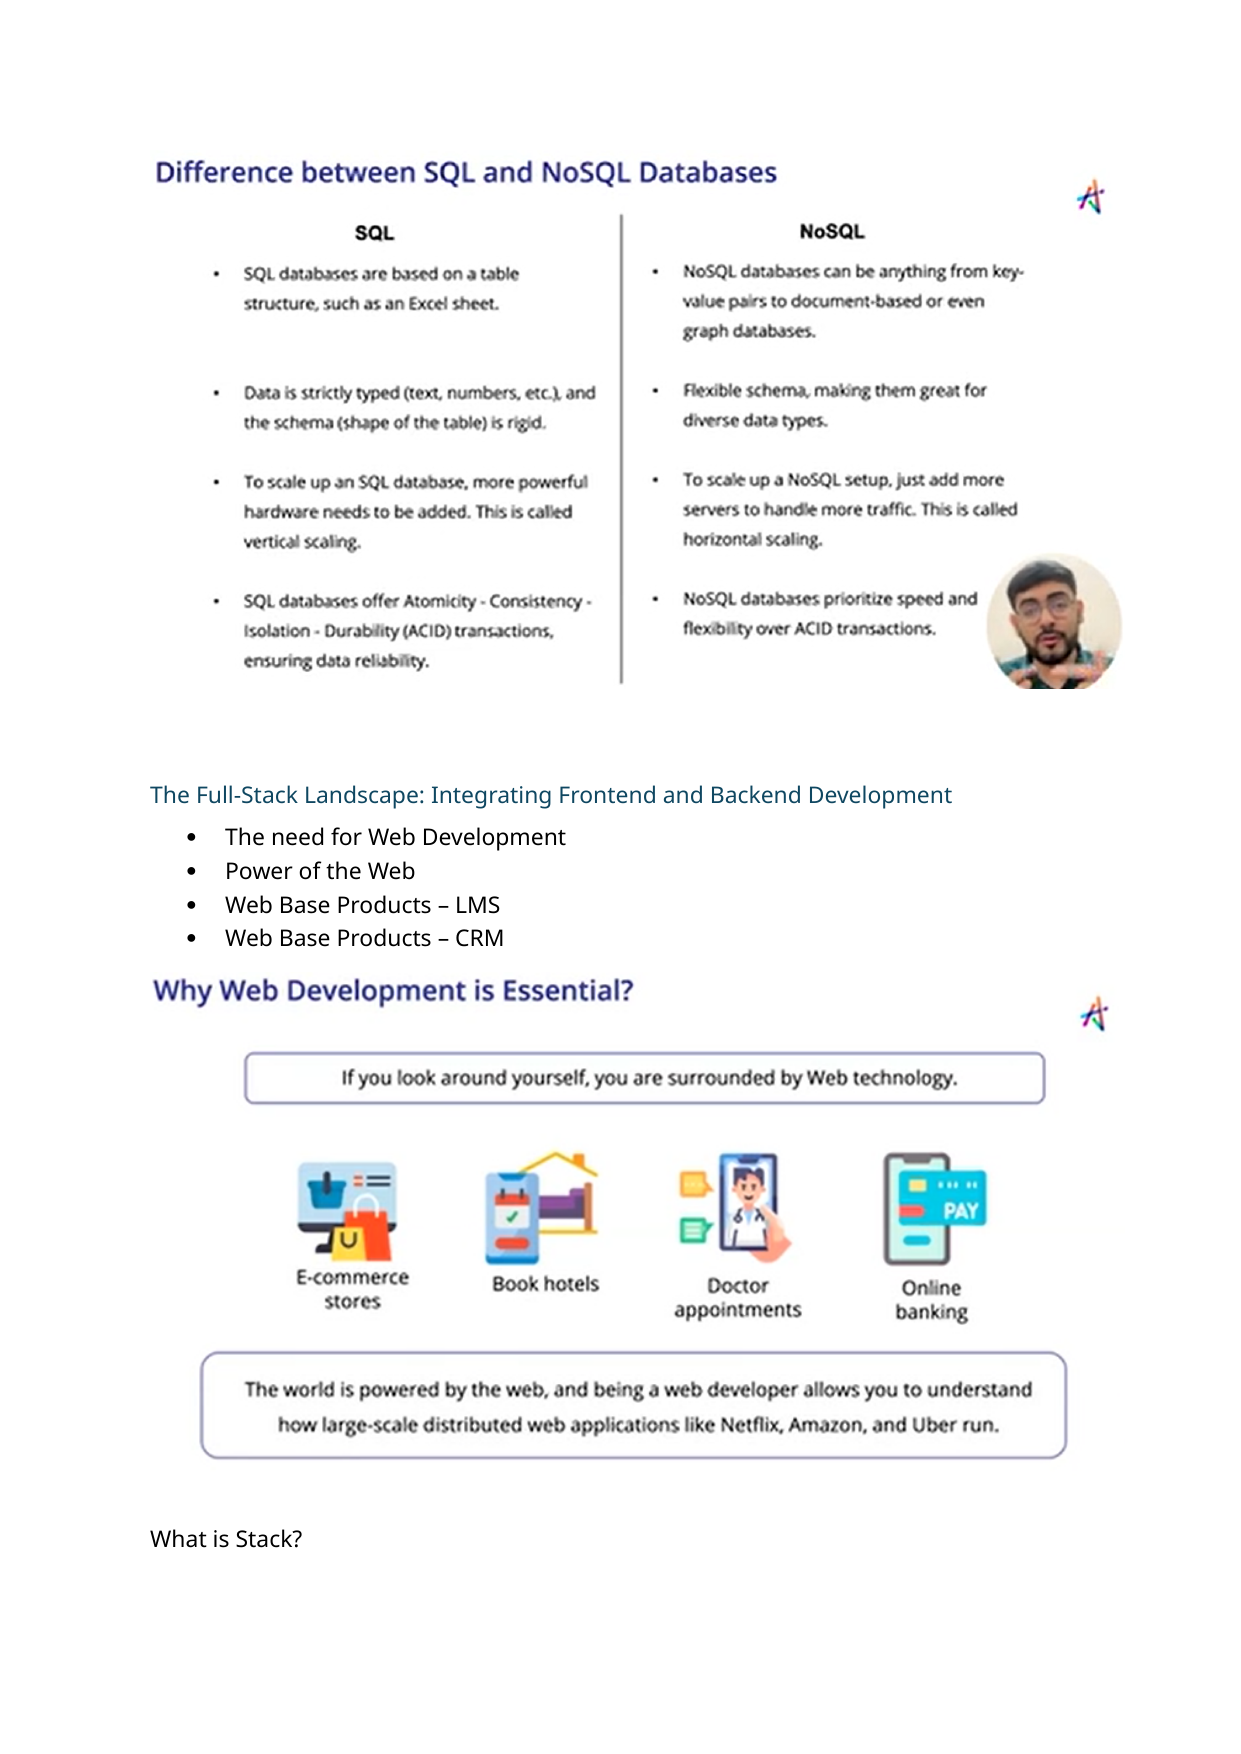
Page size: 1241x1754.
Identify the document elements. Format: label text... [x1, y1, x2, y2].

list Web Base Products – LMS [187, 889, 1090, 920]
picture [150, 972, 1125, 1504]
list Web Base Products – CRM [187, 922, 1090, 954]
text What is Stack? [150, 1522, 1090, 1554]
list The need for Web Development [187, 821, 1090, 852]
list Power of the Web [187, 855, 1090, 886]
subtitle The Full-Stack Landscape: Integrating Frontend and Backend Development [150, 779, 1090, 810]
picture [150, 150, 1125, 689]
